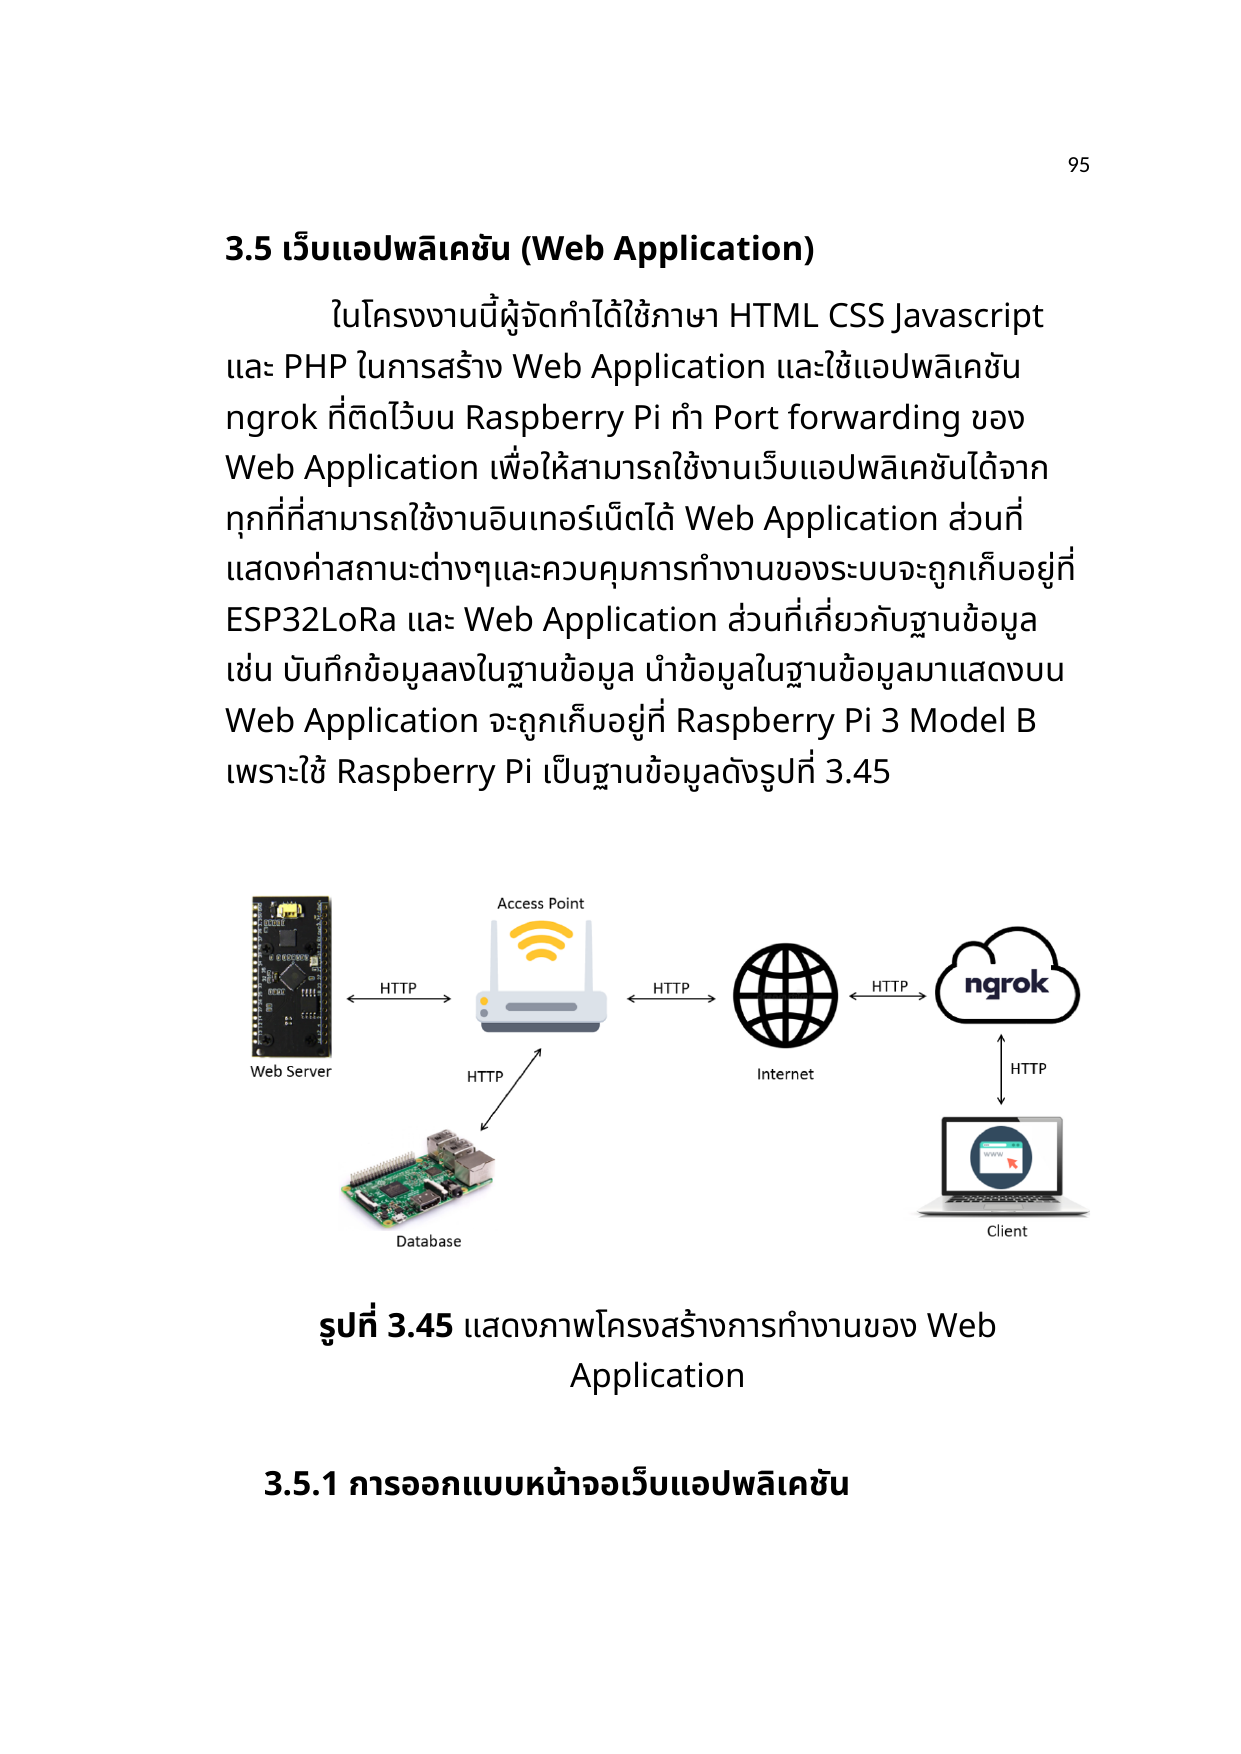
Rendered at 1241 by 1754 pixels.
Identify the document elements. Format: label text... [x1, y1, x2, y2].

text 3.5 เว็บแอปพลิเคชัน (Web Application) [225, 225, 1090, 276]
text ในโครงงานนี้ผู้จัดทำได้ใช้ภาษา HTML CSS Javascript และ PHP ในการสร้าง Web Application และใช้แอปพลิเคชัน ngrok ที่ติดไว้บน Raspberry Pi ทำ Port forwarding ของ Web Application เพื่อให้สามารถใช้งานเว็บแอปพลิเคชันได้จากทุกที่ที่สามารถใช้งานอินเทอร์เน็ตได้ Web Application ส่วนที่แสดงค่าสถานะต่างๆและควบคุมการทำงานของระบบจะถูกเก็บอยู่ที่ ESP32LoRa และ Web Application ส่วนที่เกี่ยวกับฐานข้อมูล เช่น บันทึกข้อมูลลงในฐานข้อมูล นำข้อมูลในฐานข้อมูลมาแสดงบน Web Application จะถูกเก็บอยู่ที่ Raspberry Pi 3 Model B เพราะใช้ Raspberry Pi เป็นฐานข้อมูลดังรูปที่ 3.45 [225, 292, 1090, 798]
text 3.5.1 การออกแบบหน้าจอเว็บแอปพลิเคชัน [225, 1460, 1090, 1510]
table_header รูปที่ 3.45 แสดงภาพโครงสร้างการทำงานของ Web Application [225, 877, 1090, 1398]
picture [236, 876, 1091, 1257]
